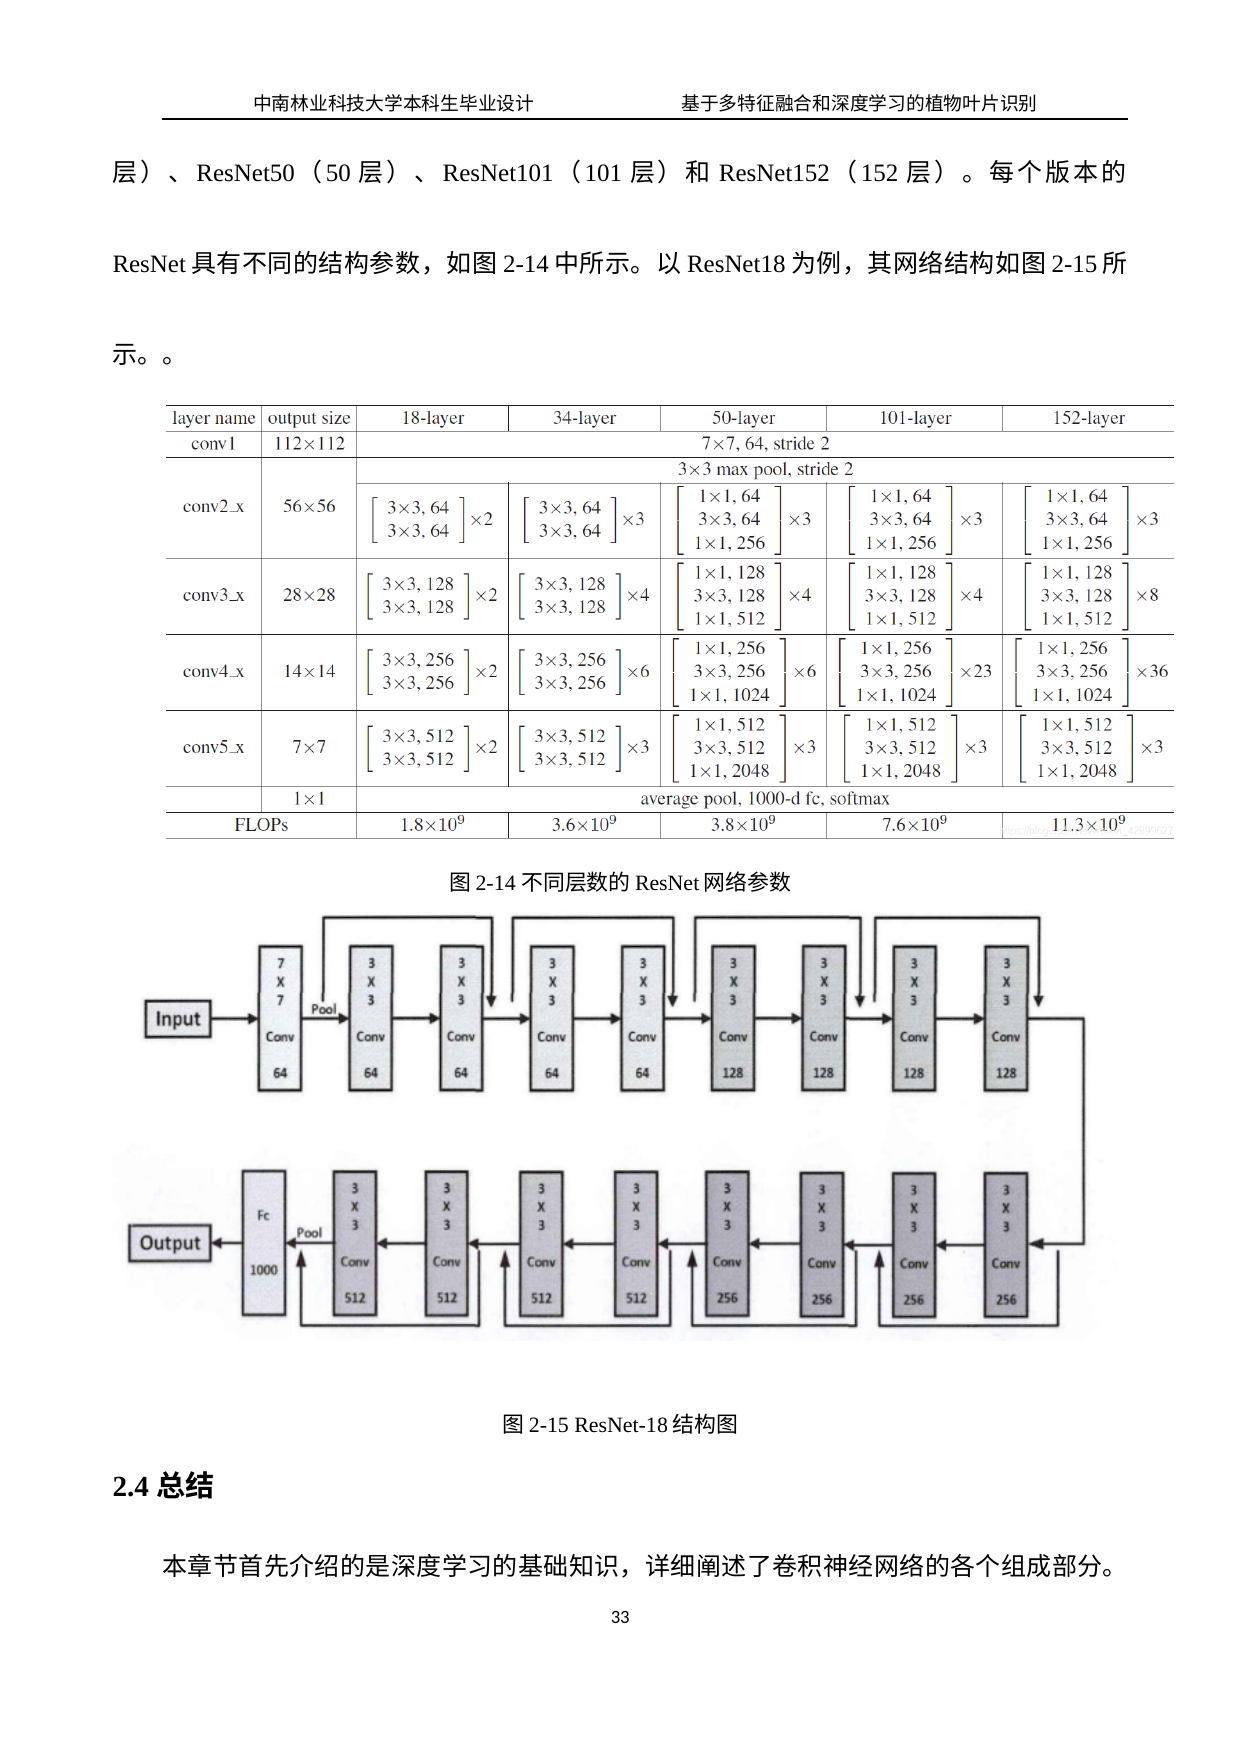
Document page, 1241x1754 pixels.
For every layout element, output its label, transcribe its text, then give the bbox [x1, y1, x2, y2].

picture [112, 910, 1128, 1341]
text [112, 1533, 1128, 1598]
picture [162, 399, 1178, 842]
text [112, 139, 1128, 386]
text 2.4 总结 [112, 1452, 1128, 1517]
text 图2-14 不同层数的ResNet网络参数 [112, 866, 1128, 898]
text 图2-15 ResNet-18结构图 [112, 1408, 1128, 1440]
